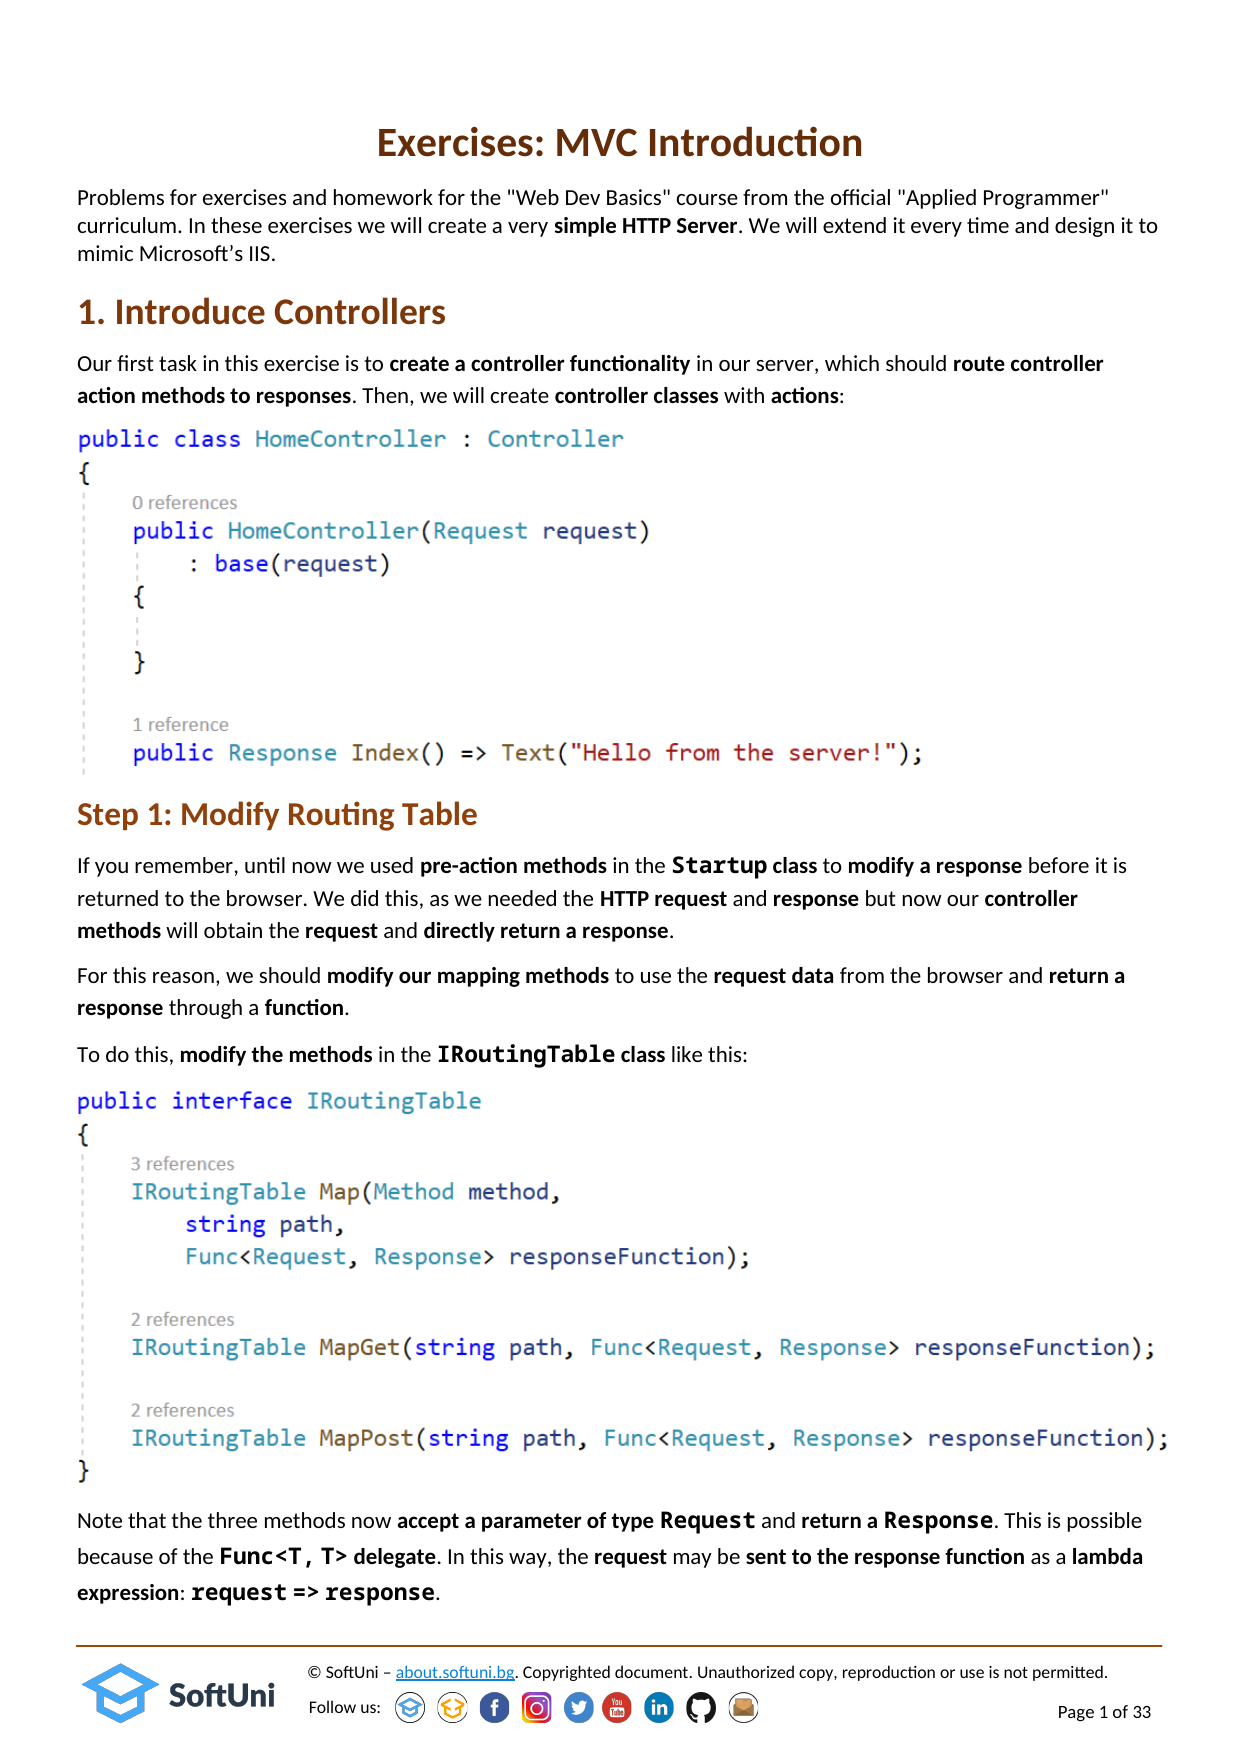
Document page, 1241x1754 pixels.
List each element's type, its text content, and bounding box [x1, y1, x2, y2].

picture [437, 1692, 468, 1723]
picture [686, 1692, 716, 1723]
picture [564, 1692, 594, 1723]
picture [76, 1086, 1172, 1488]
picture [395, 1692, 425, 1723]
picture [75, 1658, 281, 1729]
text Our first task in this exercise is to create a controller functionality in our server, which should route controller action methods to responses. Then, we will create controller classes with actions: [77, 349, 1163, 409]
text For this reason, we should modify our mapping methods to use the request data from the browser and return a response through a function. [77, 961, 1163, 1021]
picture [76, 425, 928, 777]
subtitle Exercises: MVC Introduction [77, 116, 1163, 167]
subtitle Step 1: Modify Routing Table [77, 793, 1163, 834]
text Note that the three methods now accept a parameter of type Request and return a Response. This is possible because of the Func<T, T> delegate. In this way, the request may be sent to the response function as a lambda expression: request => response. [77, 1504, 1163, 1607]
text If you remember, until now we used pre-action methods in the Startup class to modify a response before it is returned to the browser. We did this, as we needed the HTTP request and response but now our controller methods will obtain the request and directly return a response. [77, 848, 1163, 944]
picture [479, 1692, 510, 1723]
picture [644, 1714, 653, 1723]
text Problems for exercises and homework for the "Web Dev Basics" course from the official "Applied Programmer" curriculum. In these exercises we will create a very simple HTTP Server. We will extend it every time and design it to mimic Microsoft’s IIS. [77, 183, 1163, 267]
subtitle Introduce Controllers [77, 288, 1163, 334]
picture [644, 1692, 653, 1701]
text To do this, modify the methods in the IRoutingTable class like this: [77, 1038, 1163, 1069]
picture [665, 1692, 674, 1701]
picture [665, 1714, 674, 1723]
picture [602, 1692, 632, 1723]
picture [522, 1692, 552, 1723]
picture [728, 1692, 759, 1723]
picture [658, 1705, 667, 1714]
